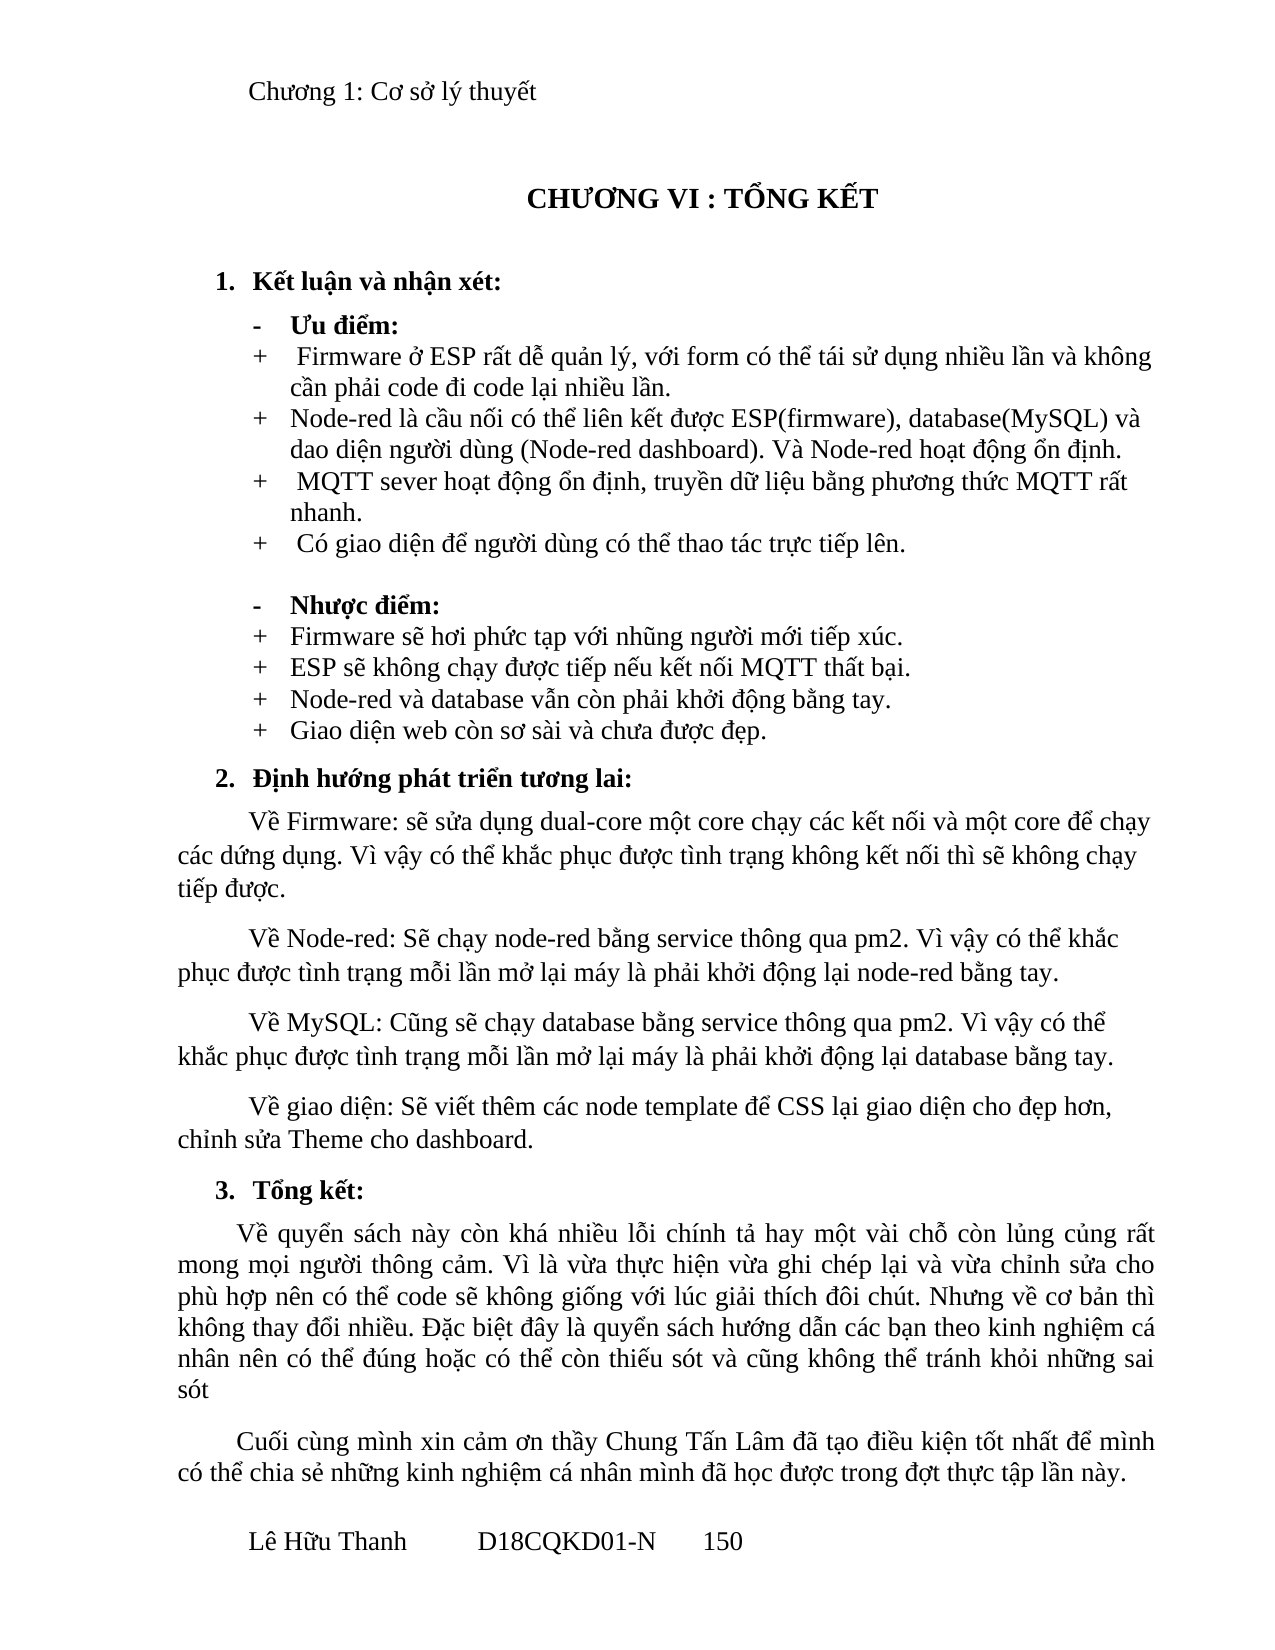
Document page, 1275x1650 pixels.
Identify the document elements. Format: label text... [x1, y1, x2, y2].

text Về Firmware: sẽ sửa dụng dual-core một core chạy các kết nối và một core để chạy các dứng dụng. Vì vậy có thể khắc phục được tình trạng không kết nối thì sẽ không chạy tiếp được. [177, 805, 1157, 903]
list Nhược điểm: [252, 589, 1157, 620]
list Node-red và database vẫn còn phải khởi động bằng tay. [252, 683, 1157, 714]
list Giao diện web còn sơ sài và chưa được đẹp. [252, 714, 1157, 745]
list Có giao diện để người dùng có thể thao tác trực tiếp lên. [252, 527, 1157, 558]
list ESP sẽ không chạy được tiếp nếu kết nối MQTT thất bại. [252, 652, 1157, 683]
list Node-red là cầu nối có thể liên kết được ESP(firmware), database(MySQL) và dao diện người dùng (Node-red dashboard). Và Node-red hoạt động ổn định. [252, 402, 1157, 465]
text Về Node-red: Sẽ chạy node-red bằng service thông qua pm2. Vì vậy có thể khắc phục được tình trạng mỗi lần mở lại máy là phải khởi động lại node-red bằng tay. [177, 923, 1157, 987]
list Ưu điểm: [252, 309, 1157, 340]
text Về MySQL: Cũng sẽ chạy database bằng service thông qua pm2. Vì vậy có thể khắc phục được tình trạng mỗi lần mở lại máy là phải khởi động lại database bằng tay. [177, 1006, 1157, 1071]
subtitle CHƯƠNG VI : TỔNG KẾT [177, 181, 1157, 215]
text Cuối cùng mình xin cảm ơn thầy Chung Tấn Lâm đã tạo điều kiện tốt nhất để mình có thể chia sẻ những kinh nghiệm cá nhân mình đã học được trong đợt thực tập lần này. [177, 1425, 1157, 1487]
text Về quyển sách này còn khá nhiều lỗi chính tả hay một vài chỗ còn lủng củng rất mong mọi người thông cảm. Vì là vừa thực hiện vừa ghi chép lại và vừa chỉnh sửa cho phù hợp nên có thể code sẽ không giống với lúc giải thích đôi chút. Nhưng về cơ bản thì không thay đổi nhiều. Đặc biệt đây là quyển sách hướng dẫn các bạn theo kinh nghiệm cá nhân nên có thể đúng hoặc có thể còn thiếu sót và cũng không thể tránh khỏi những sai sót [177, 1217, 1157, 1404]
list Firmware ở ESP rất dễ quản lý, với form có thể tái sử dụng nhiều lần và không cần phải code đi code lại nhiều lần. [252, 340, 1157, 402]
text Về giao diện: Sẽ viết thêm các node template để CSS lại giao diện cho đẹp hơn, chỉnh sửa Theme cho dashboard. [177, 1090, 1157, 1155]
list Firmware sẽ hơi phức tạp với nhũng người mới tiếp xúc. [252, 620, 1157, 652]
subtitle Định hướng phát triển tương lai: [215, 762, 1157, 793]
subtitle Kết luận và nhận xét: [215, 265, 1157, 296]
subtitle Tổng kết: [215, 1174, 1157, 1205]
list MQTT sever hoạt động ổn định, truyền dữ liệu bằng phương thức MQTT rất nhanh. [252, 465, 1157, 527]
